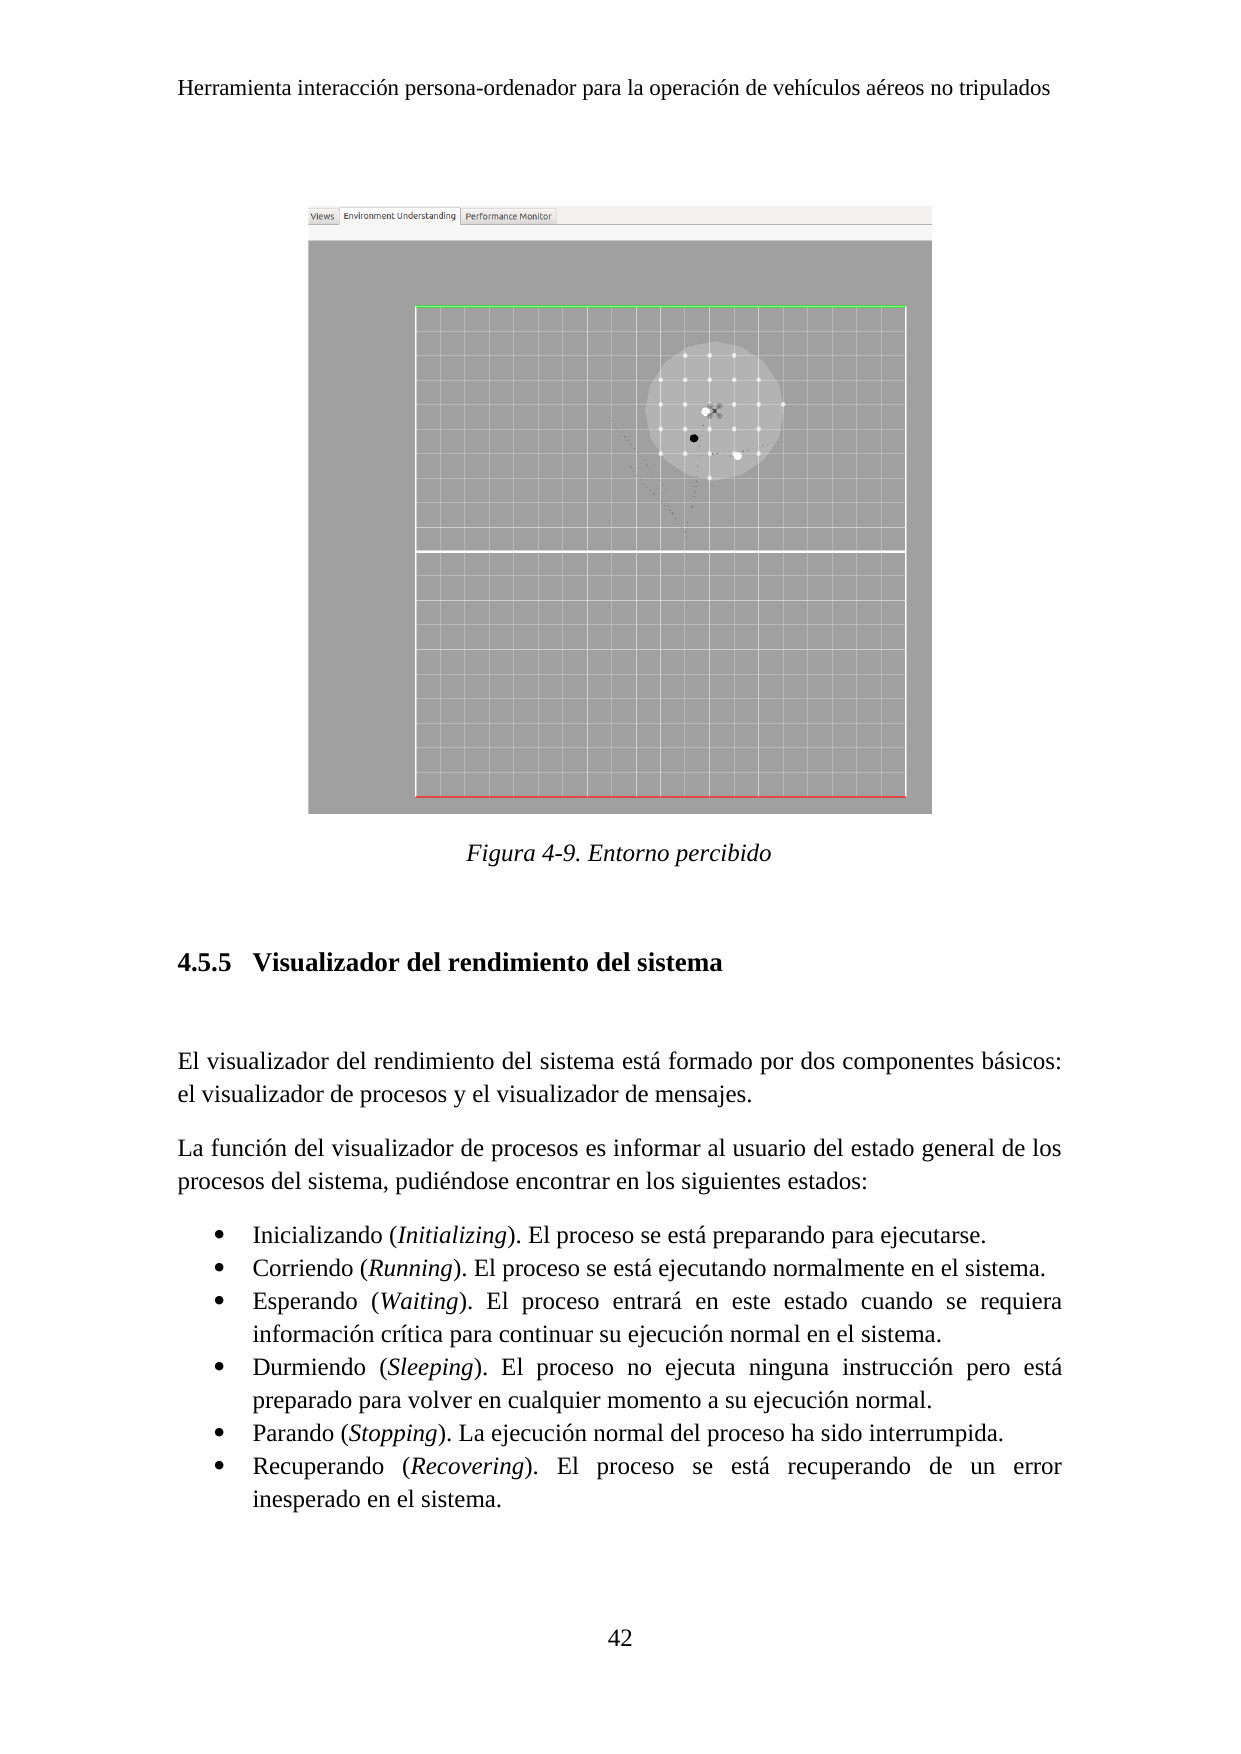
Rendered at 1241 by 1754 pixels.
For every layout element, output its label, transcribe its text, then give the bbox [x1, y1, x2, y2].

subtitle Visualizador del rendimiento del sistema [177, 946, 1063, 977]
list Recuperando (Recovering). El proceso se está recuperando de un error inesperado en el sistema. [215, 1451, 1063, 1513]
list Durmiendo (Sleeping). El proceso no ejecuta ninguna instrucción pero está preparado para volver en cualquier momento a su ejecución normal. [215, 1352, 1063, 1414]
list Esperando (Waiting). El proceso entrará en este estado cuando se requiera información crítica para continuar su ejecución normal en el sistema. [215, 1286, 1063, 1348]
text El visualizador del rendimiento del sistema está formado por dos componentes básicos: el visualizador de procesos y el visualizador de mensajes. [177, 1046, 1063, 1108]
picture [308, 206, 932, 814]
list Parando (Stopping). La ejecución normal del proceso ha sido interrumpida. [215, 1418, 1063, 1447]
list Corriendo (Running). El proceso se está ejecutando normalmente en el sistema. [215, 1253, 1063, 1282]
text Figura 4-9. Entorno percibido [177, 838, 1063, 867]
list Inicializando (Initializing). El proceso se está preparando para ejecutarse. [215, 1220, 1063, 1249]
text La función del visualizador de procesos es informar al usuario del estado general de los procesos del sistema, pudiéndose encontrar en los siguientes estados: [177, 1133, 1063, 1195]
